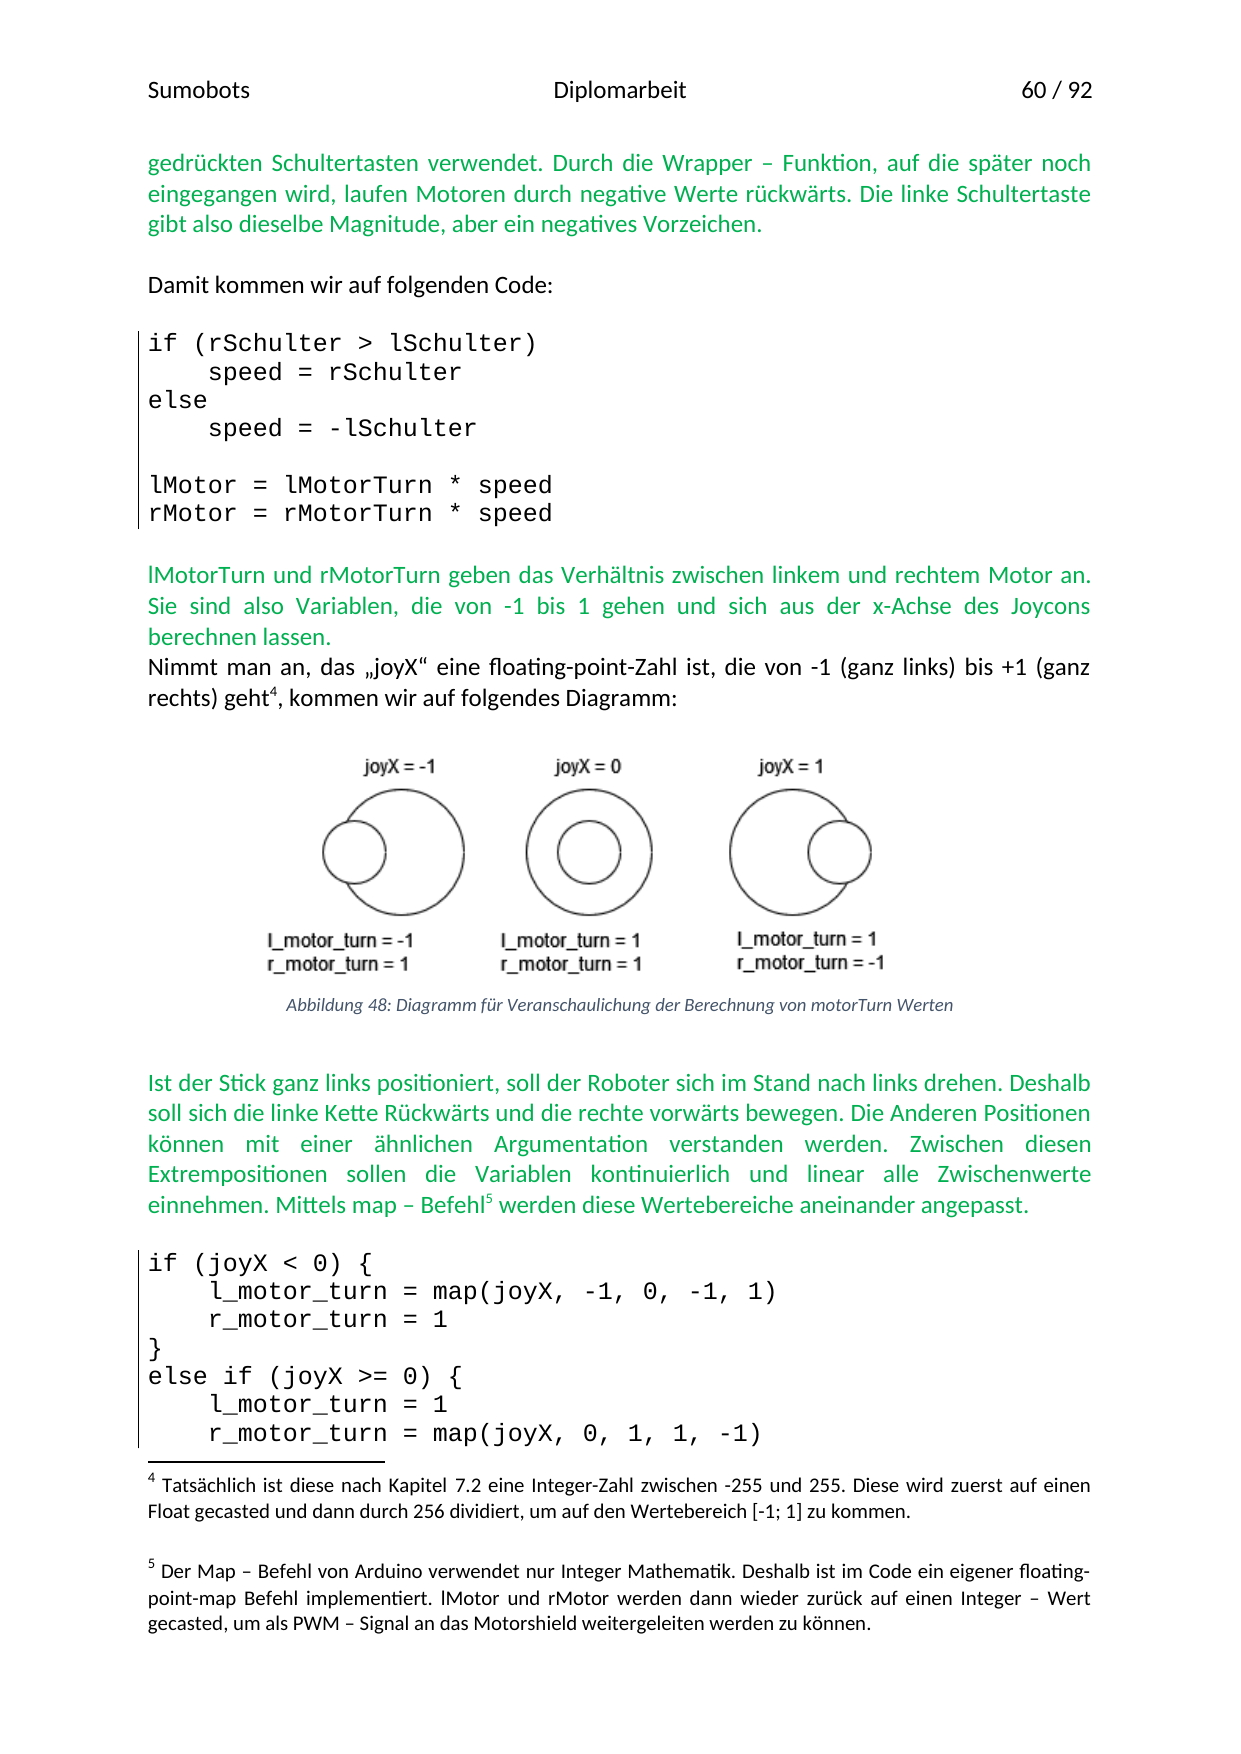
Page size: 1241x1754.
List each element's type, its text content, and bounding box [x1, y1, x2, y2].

text else [148, 387, 1093, 416]
text lMotor = lMotorTurn * speed [148, 472, 1093, 501]
text else if (joyX >= 0) { [148, 1363, 1093, 1392]
text } [148, 1335, 1093, 1363]
text if (rSchulter > lSchulter) [148, 331, 1093, 359]
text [148, 148, 1093, 239]
text Abbildung 48: Diagramm für Veranschaulichung der Berechnung von motorTurn Werten [148, 993, 1093, 1016]
text Nimmt man an, das „joyX“ eine floating-point-Zahl ist, die von -1 (ganz links) bis +1 (ganz rechts) geht, kommen wir auf folgendes Diagramm: [148, 651, 1093, 712]
picture [260, 742, 980, 993]
text Ist der Stick ganz links positioniert, soll der Roboter sich im Stand nach links drehen. Deshalb soll sich die linke Kette Rückwärts und die rechte vorwärts bewegen. Die Anderen Positionen können mit einer ähnlichen Argumentation verstanden werden. Zwischen diesen Extrempositionen sollen die Variablen kontinuierlich und linear alle Zwischenwerte einnehmen. Mittels map – Befehl werden diese Wertebereiche aneinander angepasst. [148, 1067, 1093, 1219]
text speed = -lSchulter [148, 416, 1093, 444]
text l_motor_turn = 1 [148, 1392, 1093, 1420]
text r_motor_turn = 1 [148, 1307, 1093, 1335]
text lMotorTurn und rMotorTurn geben das Verhältnis zwischen linkem und rechtem Motor an. Sie sind also Variablen, die von -1 bis 1 gehen und sich aus der x-Achse des Joycons berechnen lassen. [148, 559, 1093, 651]
text rMotor = rMotorTurn * speed [148, 501, 1093, 529]
text if (joyX < 0) { [148, 1250, 1093, 1278]
text Damit kommen wir auf folgenden Code: [148, 270, 1093, 300]
text r_motor_turn = map(joyX, 0, 1, 1, -1) [148, 1420, 1093, 1448]
text l_motor_turn = map(joyX, -1, 0, -1, 1) [148, 1278, 1093, 1307]
text speed = rSchulter [148, 359, 1093, 387]
